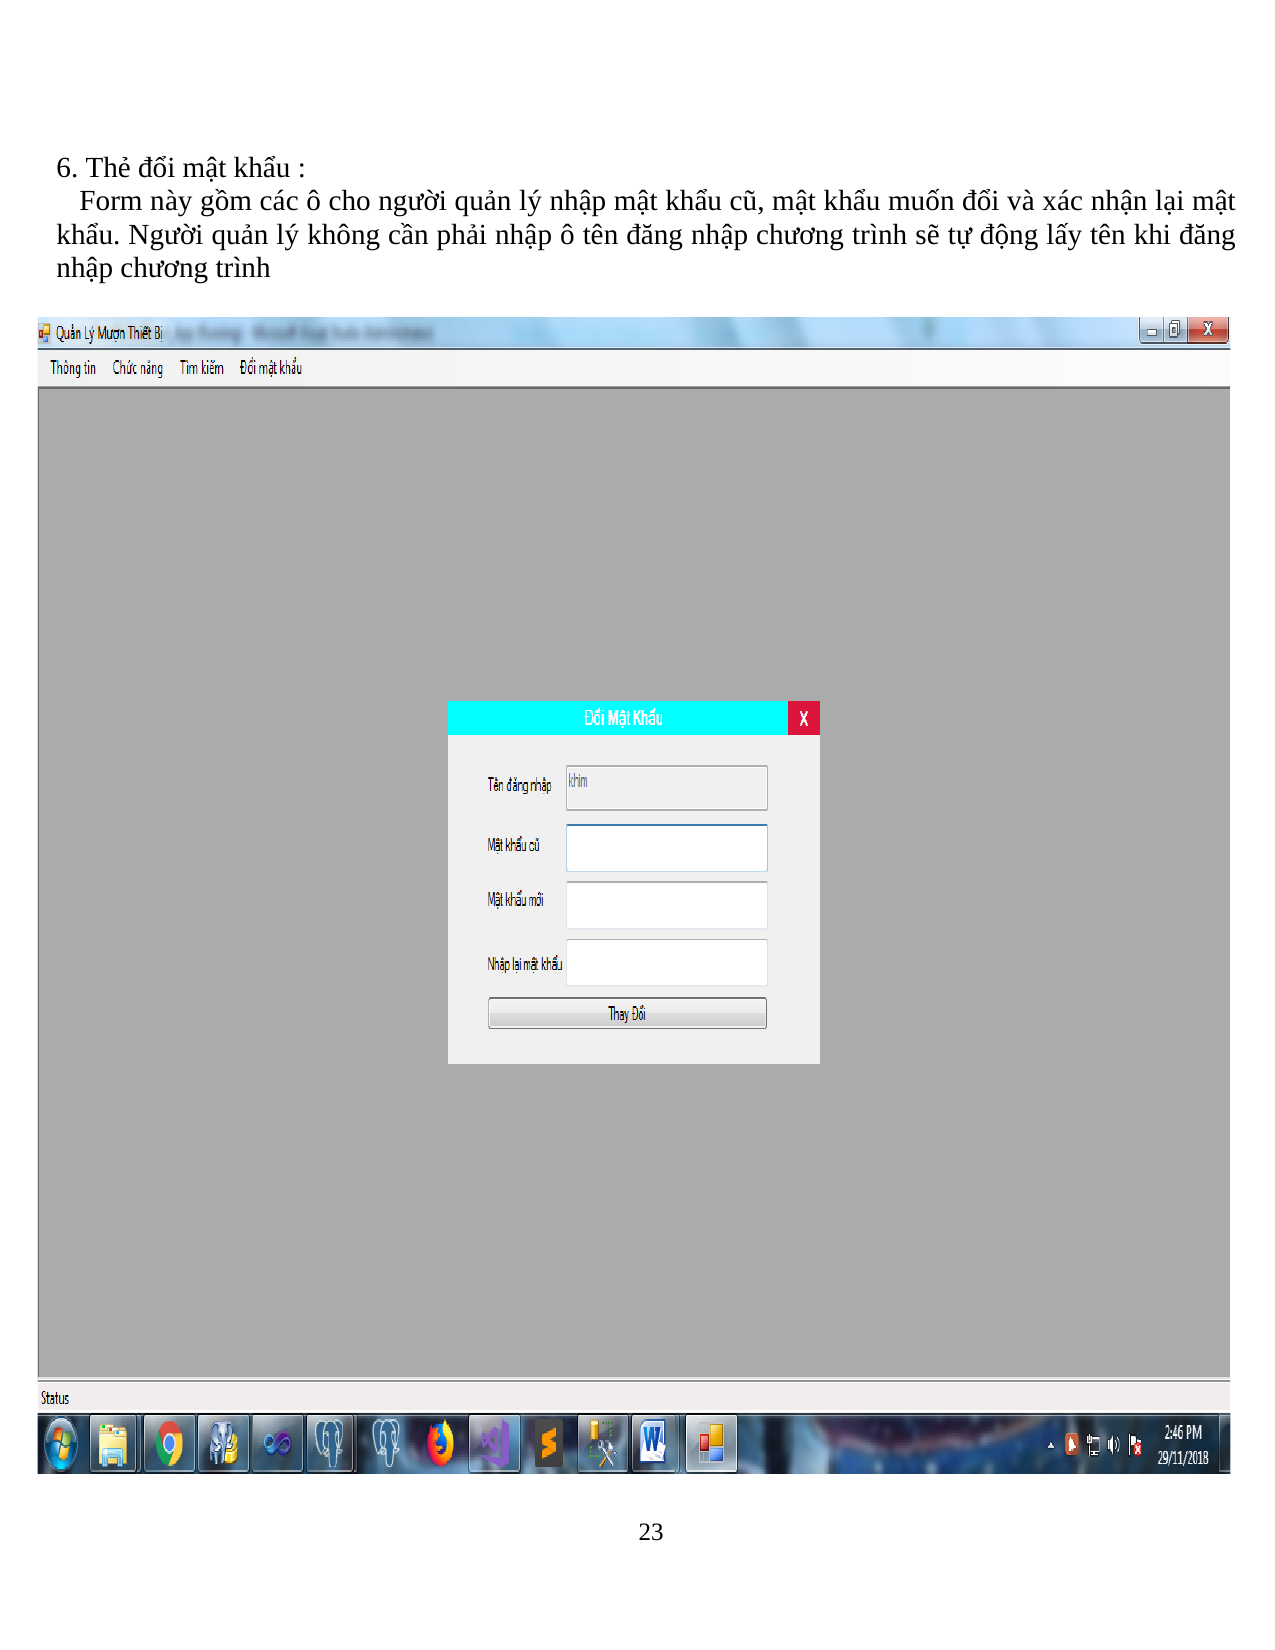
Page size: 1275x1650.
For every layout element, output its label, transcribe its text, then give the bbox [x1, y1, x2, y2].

text Form này gồm các ô cho người quản lý nhập mật khẩu cũ, mật khẩu muốn đổi và xác nhận lại mật khẩu. Người quản lý không cần phải nhập ô tên đăng nhập chương trình sẽ tự động lấy tên khi đăng nhập chương trình [56, 183, 1237, 284]
picture [37, 317, 1231, 1474]
text 6. Thẻ đổi mật khẩu : [56, 150, 1237, 183]
